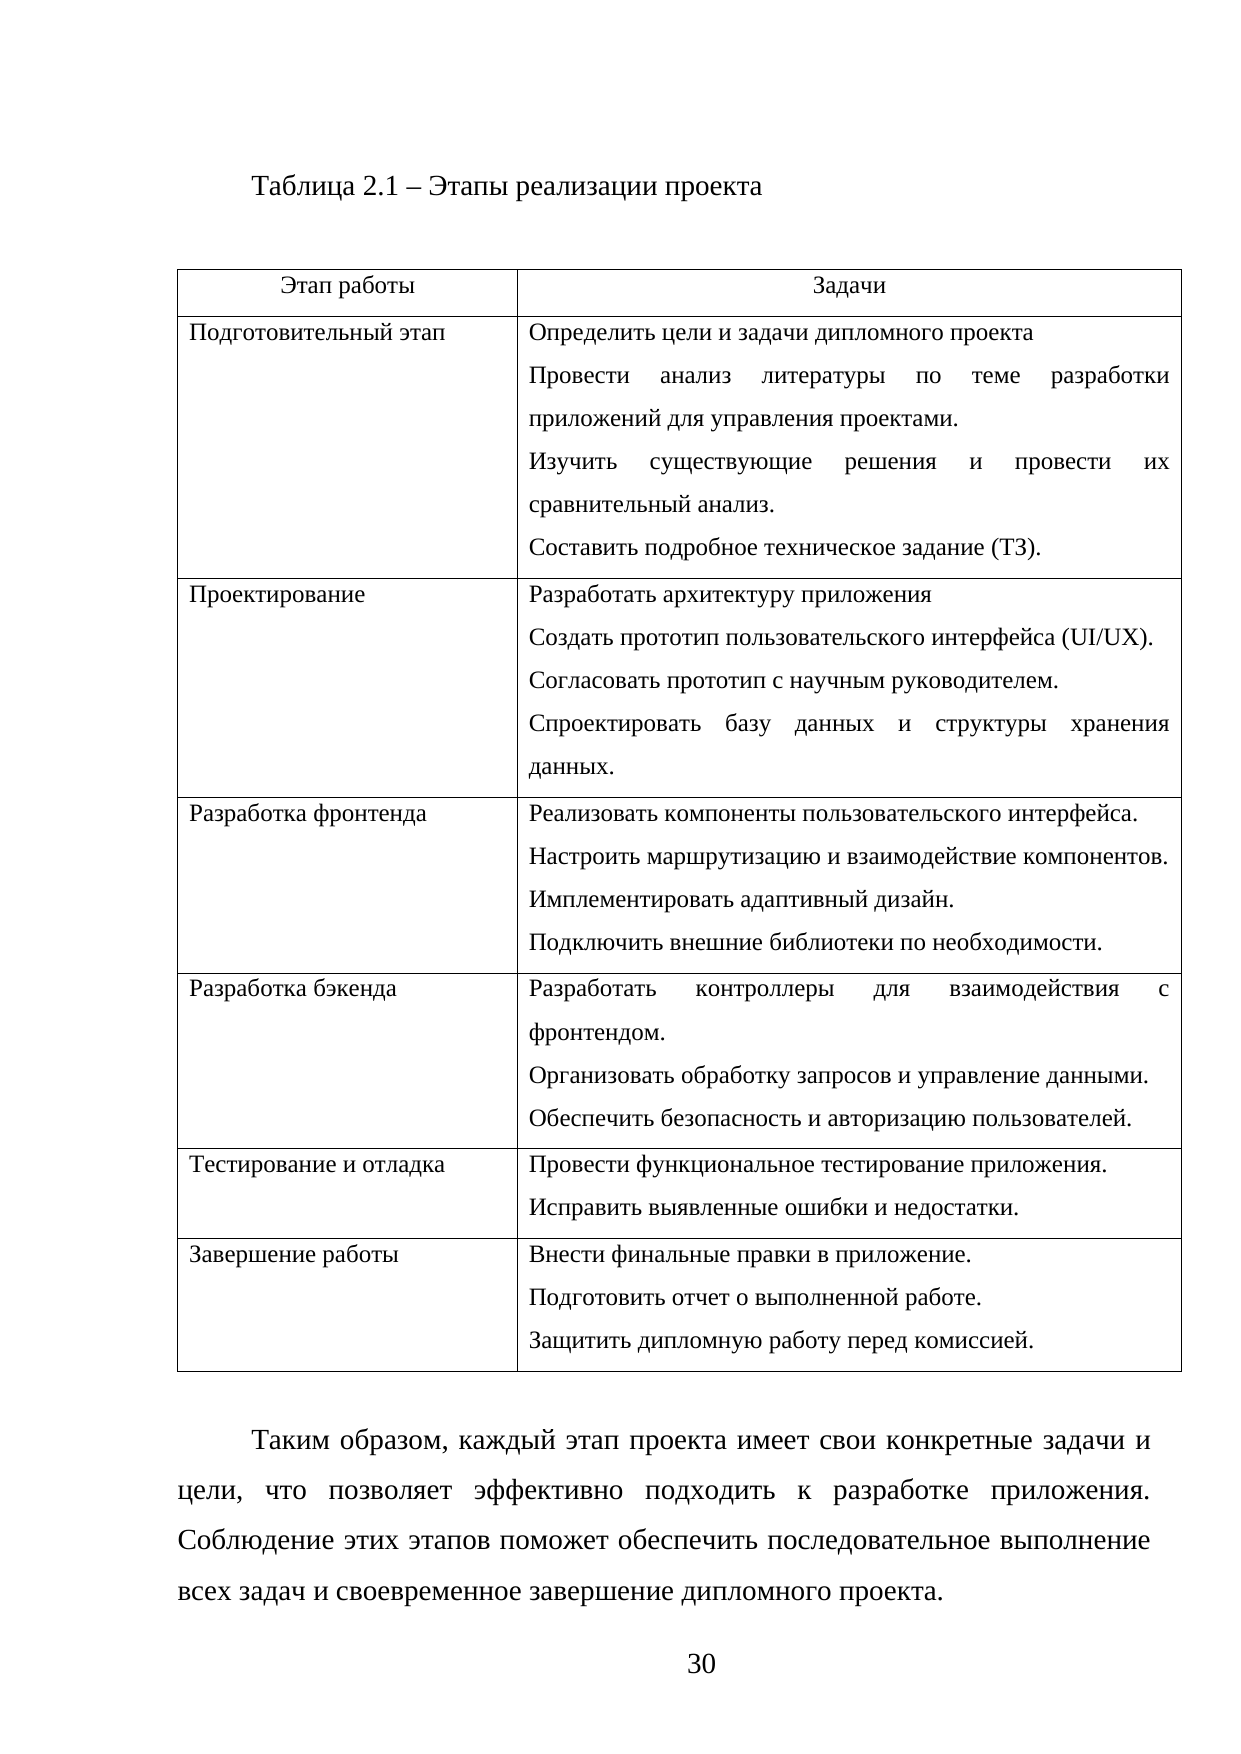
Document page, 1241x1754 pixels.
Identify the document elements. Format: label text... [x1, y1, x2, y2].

table_cell Подготовительный этап [178, 317, 517, 578]
table_header Задачи [518, 270, 1181, 316]
table_header Этап работы [178, 270, 517, 316]
table_cell Провести функциональное тестирование приложения. Исправить выявленные ошибки и недостатки. [518, 1149, 1181, 1238]
table_cell Разработка фронтенда [178, 798, 517, 972]
table_cell Разработать архитектуру приложения Создать прототип пользовательского интерфейса (UI/UX). Согласовать прототип с научным руководителем. Спроектировать базу данных и структуры хранения данных. [518, 579, 1181, 797]
table_cell Разработать контроллеры для взаимодействия с фронтендом. Организовать обработку запросов и управление данными. Обеспечить безопасность и авторизацию пользователей. [518, 974, 1181, 1148]
text Таким образом, каждый этап проекта имеет свои конкретные задачи и цели, что позволяет эффективно подходить к разработке приложения. Соблюдение этих этапов поможет обеспечить последовательное выполнение всех задач и своевременное завершение дипломного проекта. [177, 1422, 1152, 1606]
table_cell Тестирование и отладка [178, 1149, 517, 1238]
table_cell Определить цели и задачи дипломного проекта Провести анализ литературы по теме разработки приложений для управления проектами. Изучить существующие решения и провести их сравнительный анализ. Составить подробное техническое задание (ТЗ). [518, 317, 1181, 578]
table_cell Внести финальные правки в приложение. Подготовить отчет о выполненной работе. Защитить дипломную работу перед комиссией. [518, 1239, 1181, 1371]
table_cell Завершение работы [178, 1239, 517, 1371]
text Таблица 2.1 – Этапы реализации проекта [177, 168, 1152, 202]
table_cell Реализовать компоненты пользовательского интерфейса. Настроить маршрутизацию и взаимодействие компонентов. Имплементировать адаптивный дизайн. Подключить внешние библиотеки по необходимости. [518, 798, 1181, 972]
table_cell Разработка бэкенда [178, 974, 517, 1148]
table_cell Проектирование [178, 579, 517, 797]
